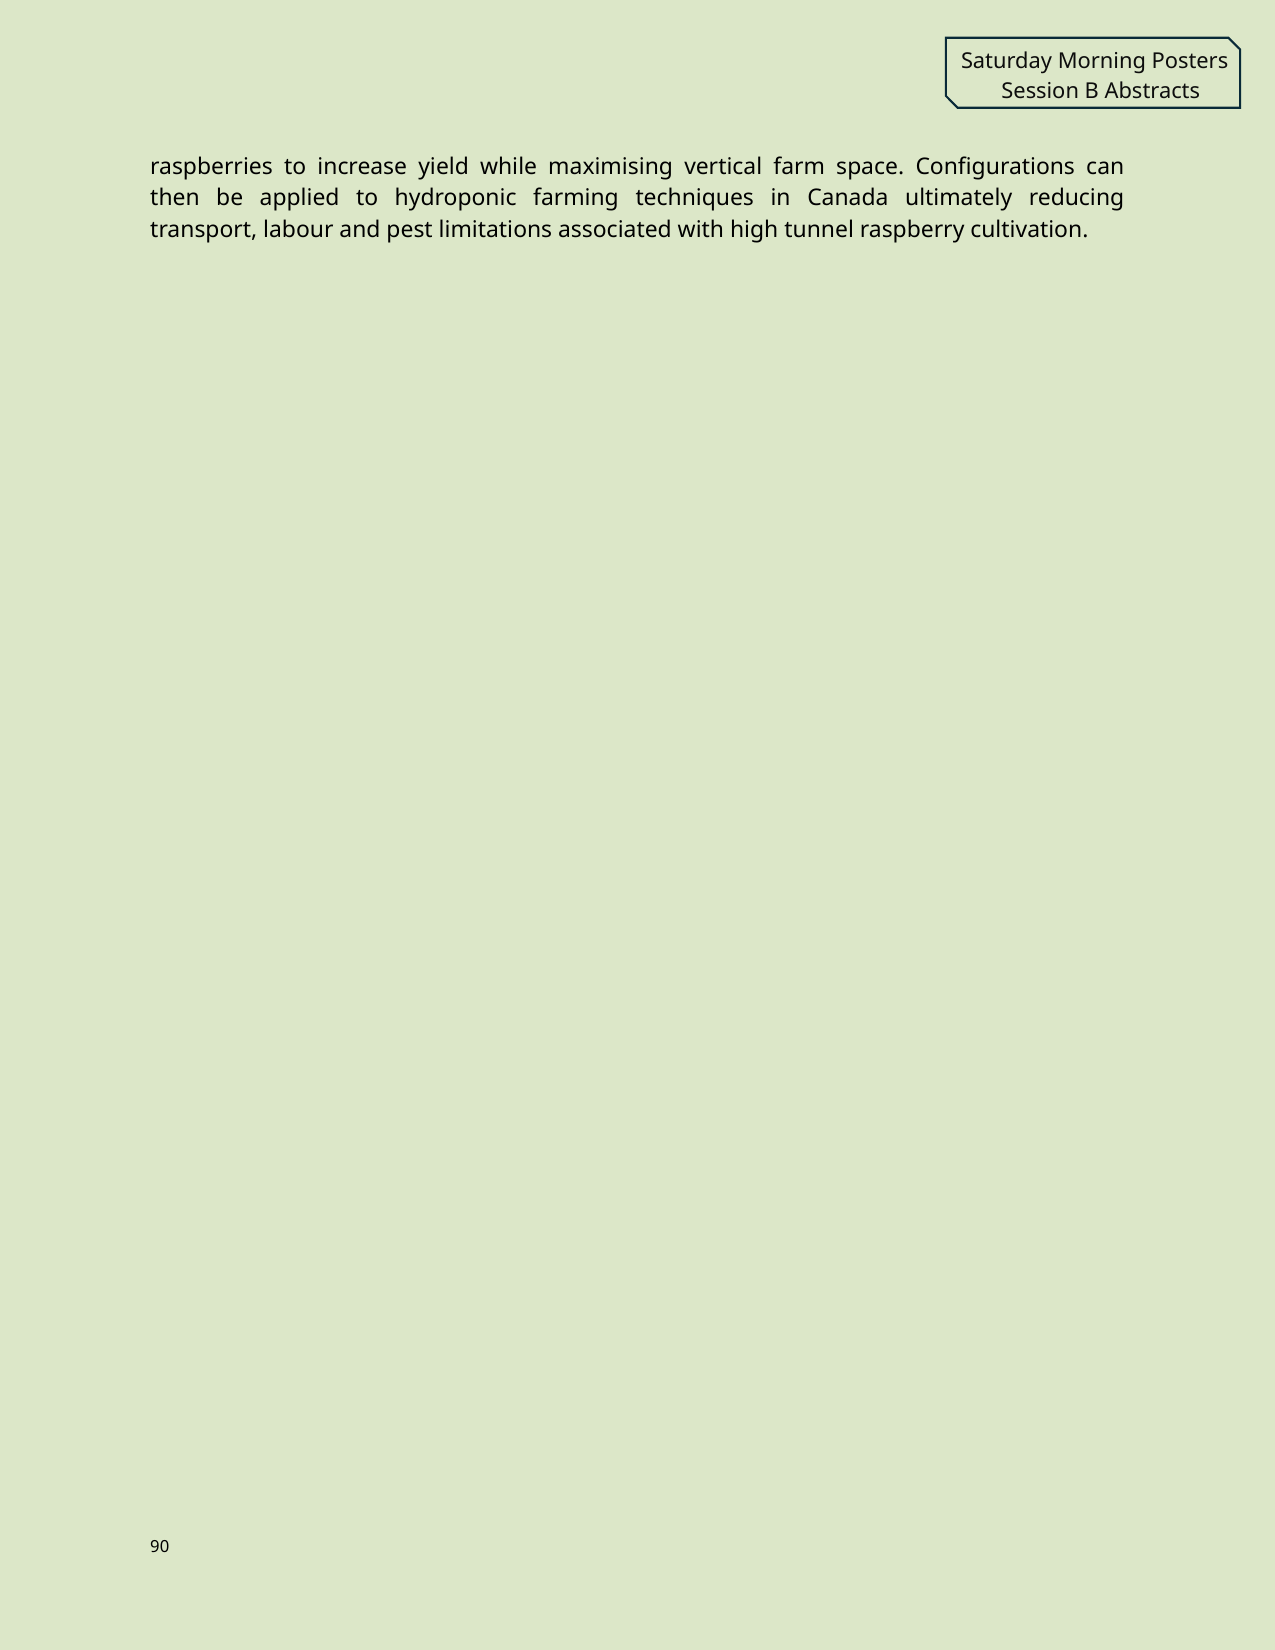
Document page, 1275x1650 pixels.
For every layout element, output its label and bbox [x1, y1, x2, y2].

text [150, 150, 1125, 244]
